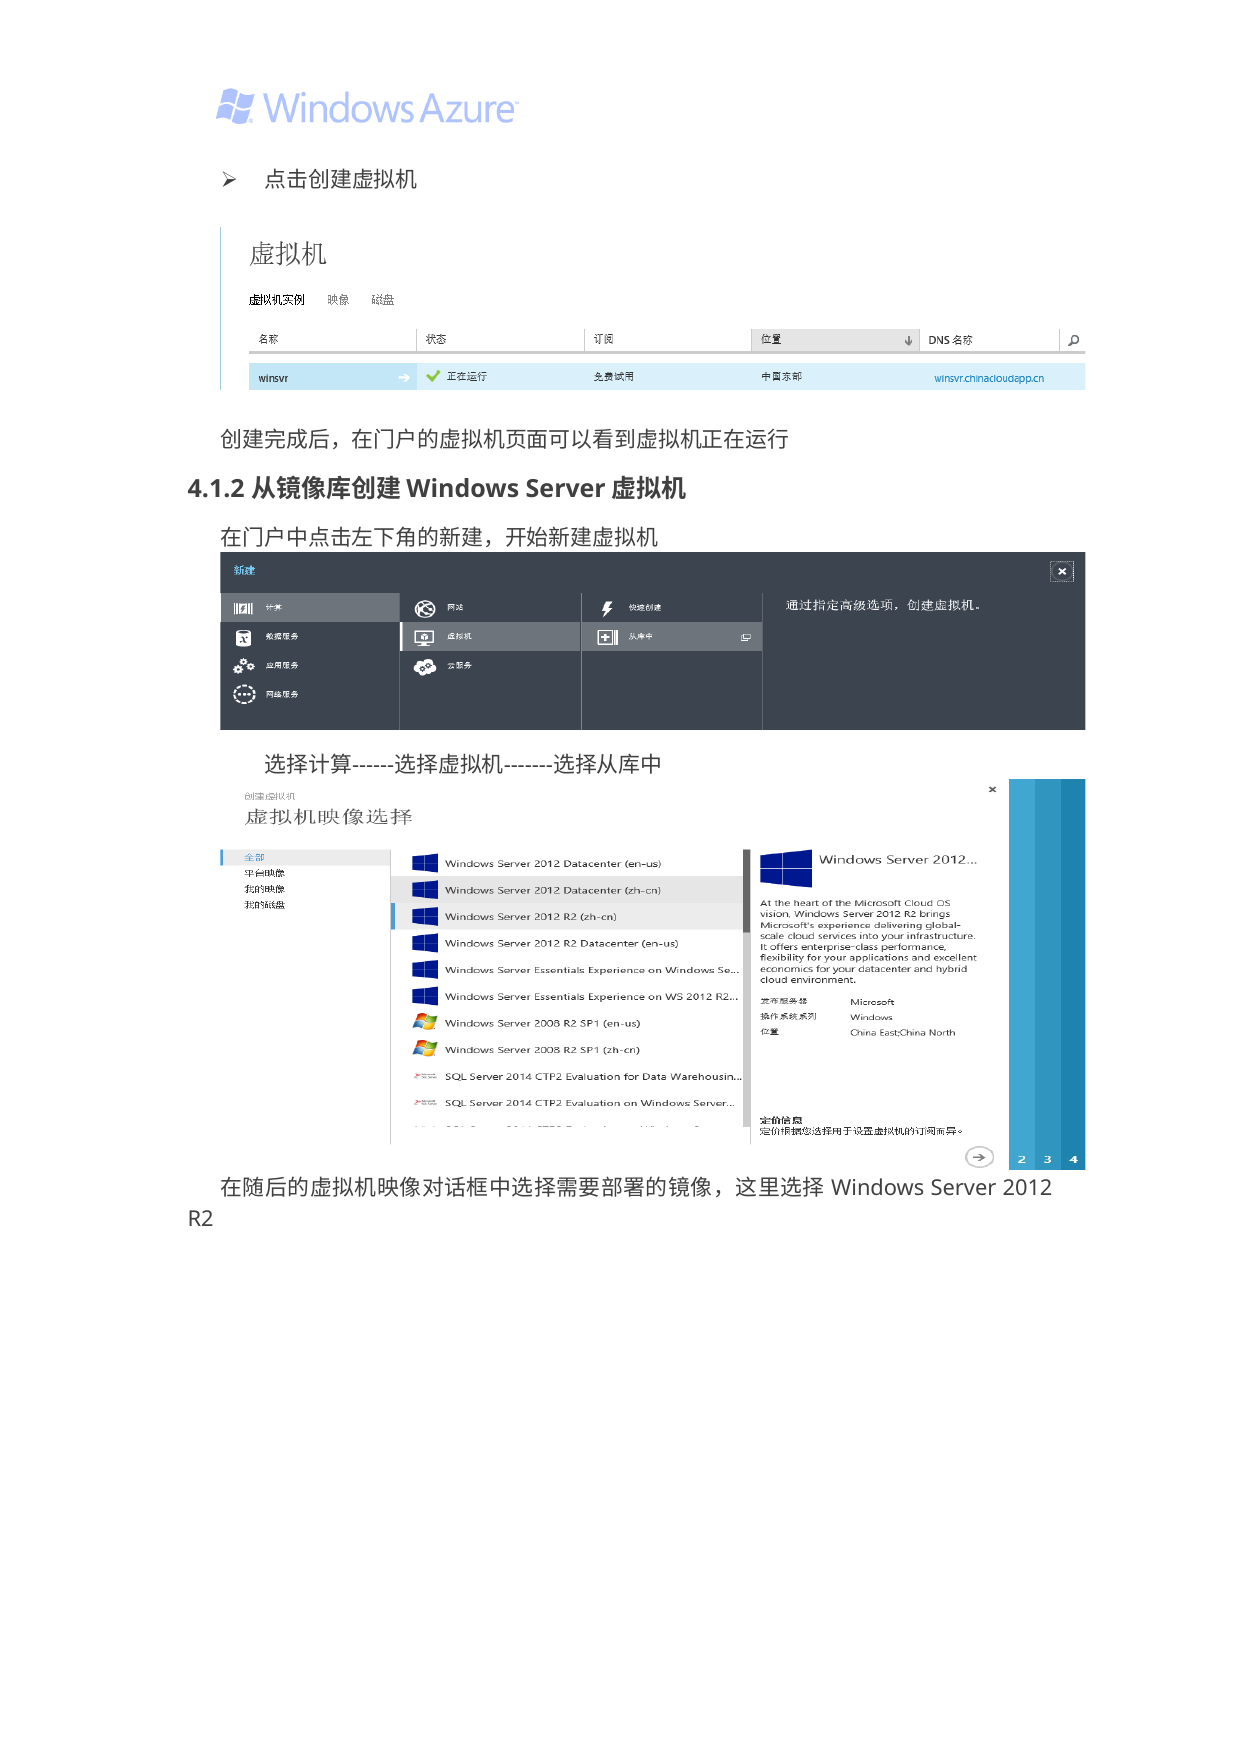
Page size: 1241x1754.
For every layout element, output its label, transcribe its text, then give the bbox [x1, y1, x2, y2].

picture [220, 779, 1086, 1170]
text 在门户中点击左下角的新建，开始新建虚拟机 [187, 519, 1053, 552]
text 在随后的虚拟机映像对话框中选择需要部署的镜像，这里选择Windows Server 2012 R2 [187, 1169, 1053, 1234]
list 点击创建虚拟机 [221, 162, 1053, 194]
text 创建完成后，在门户的虚拟机页面可以看到虚拟机正在运行 [187, 422, 1053, 454]
subtitle 从镜像库创建Windows Server虚拟机 [187, 454, 1053, 519]
picture [220, 552, 1086, 730]
list 选择计算------选择虚拟机-------选择从库中 [264, 747, 1053, 779]
picture [220, 227, 1086, 390]
